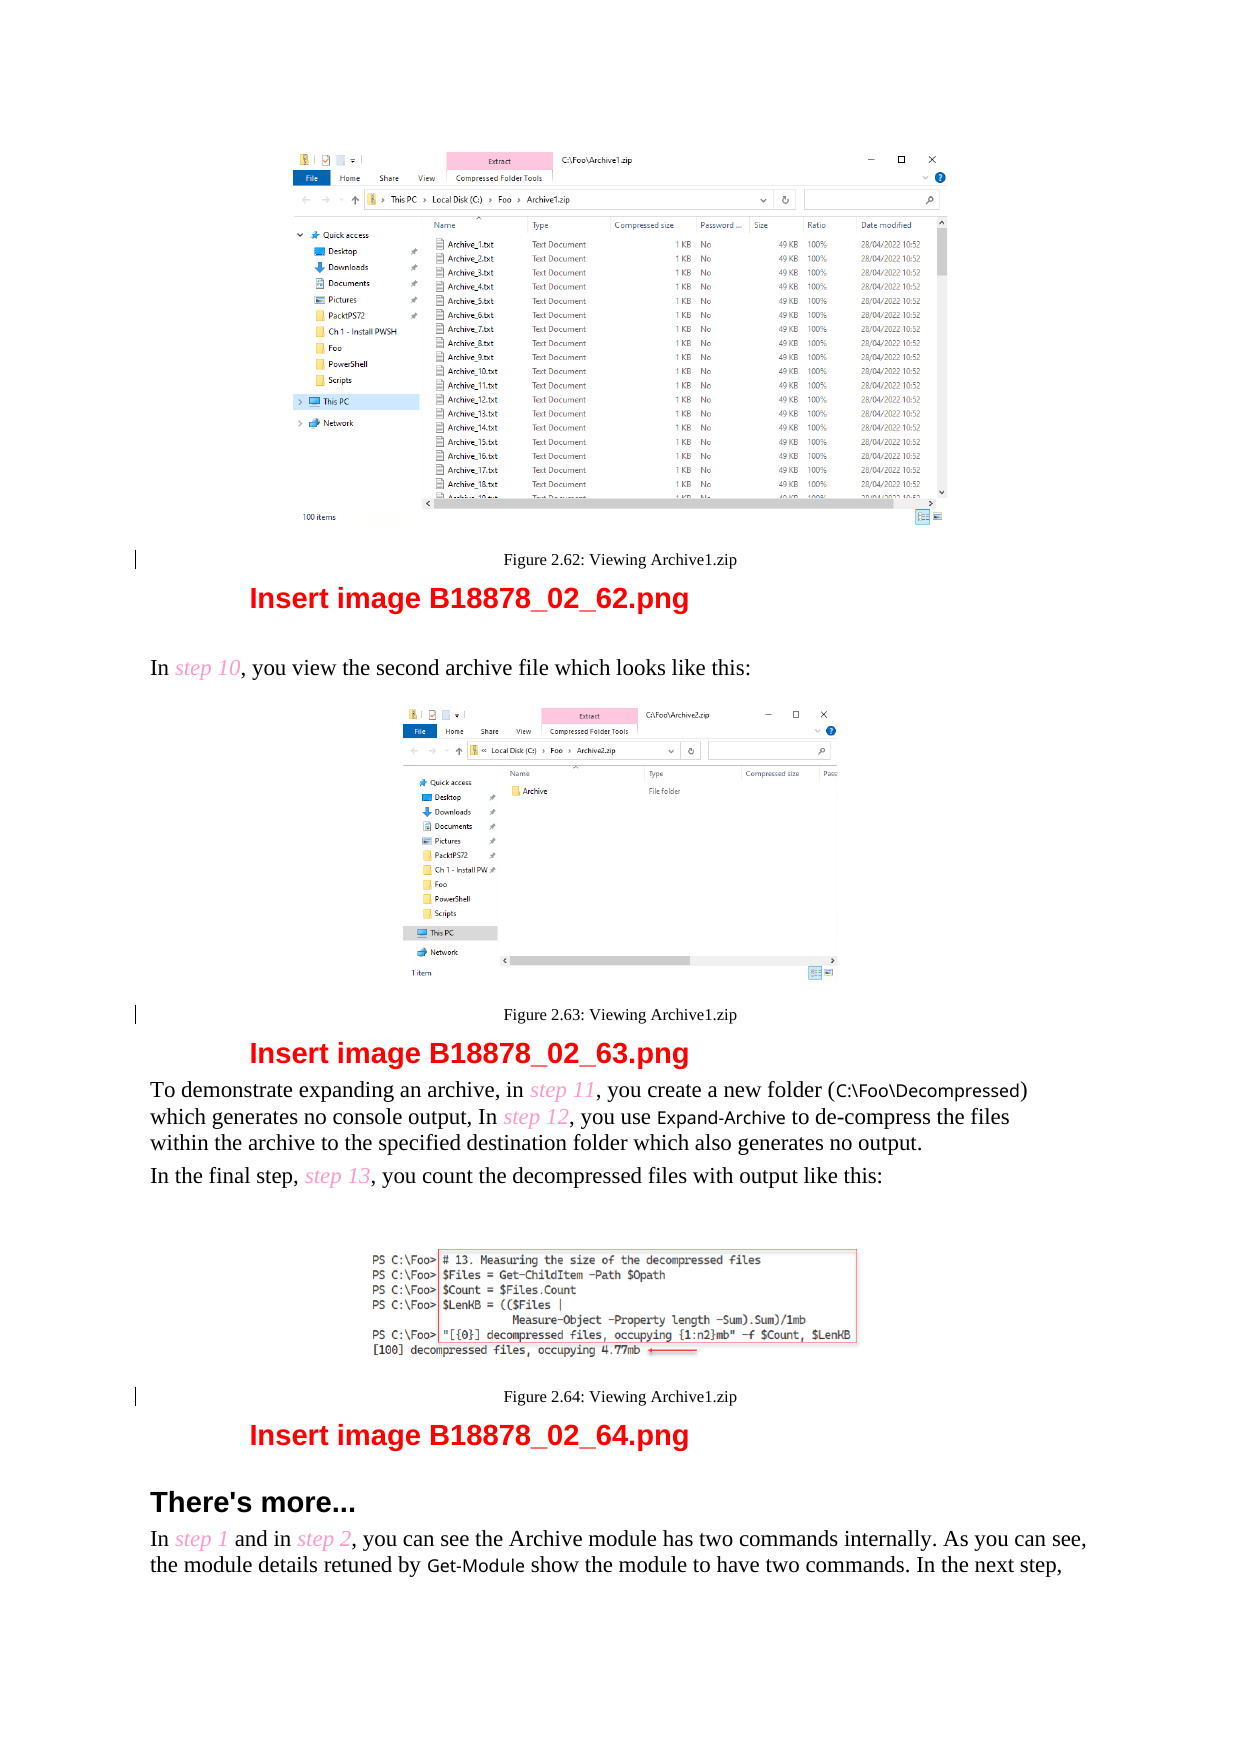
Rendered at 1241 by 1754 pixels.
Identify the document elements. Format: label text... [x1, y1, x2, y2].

list Insert image B18878_02_62.png [225, 581, 1053, 615]
list In the final step, step 13, you count the decompressed files with output like this: [150, 1162, 1053, 1188]
picture [364, 1246, 876, 1362]
list In step 10, you view the second archive file which looks like this: [150, 654, 1053, 680]
list Insert image B18878_02_63.png [225, 1036, 1053, 1070]
list Figure 2.63: Viewing Archive1.zip [150, 1005, 1090, 1024]
list Figure 2.64: Viewing Archive1.zip [150, 1387, 1090, 1406]
list Insert image B18878_02_64.png [225, 1418, 1053, 1452]
list To demonstrate expanding an archive, in step 11, you create a new folder (C:\Foo\Decompressed) which generates no console output, In step 12, you use Expand-Archive to de-compress the files within the archive to the specified destination folder which also generates no output. [150, 1076, 1053, 1156]
picture [292, 150, 948, 525]
subtitle There's more... [150, 1485, 1090, 1519]
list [150, 1525, 1090, 1578]
picture [402, 705, 838, 980]
list Figure 2.62: Viewing Archive1.zip [150, 550, 1090, 569]
